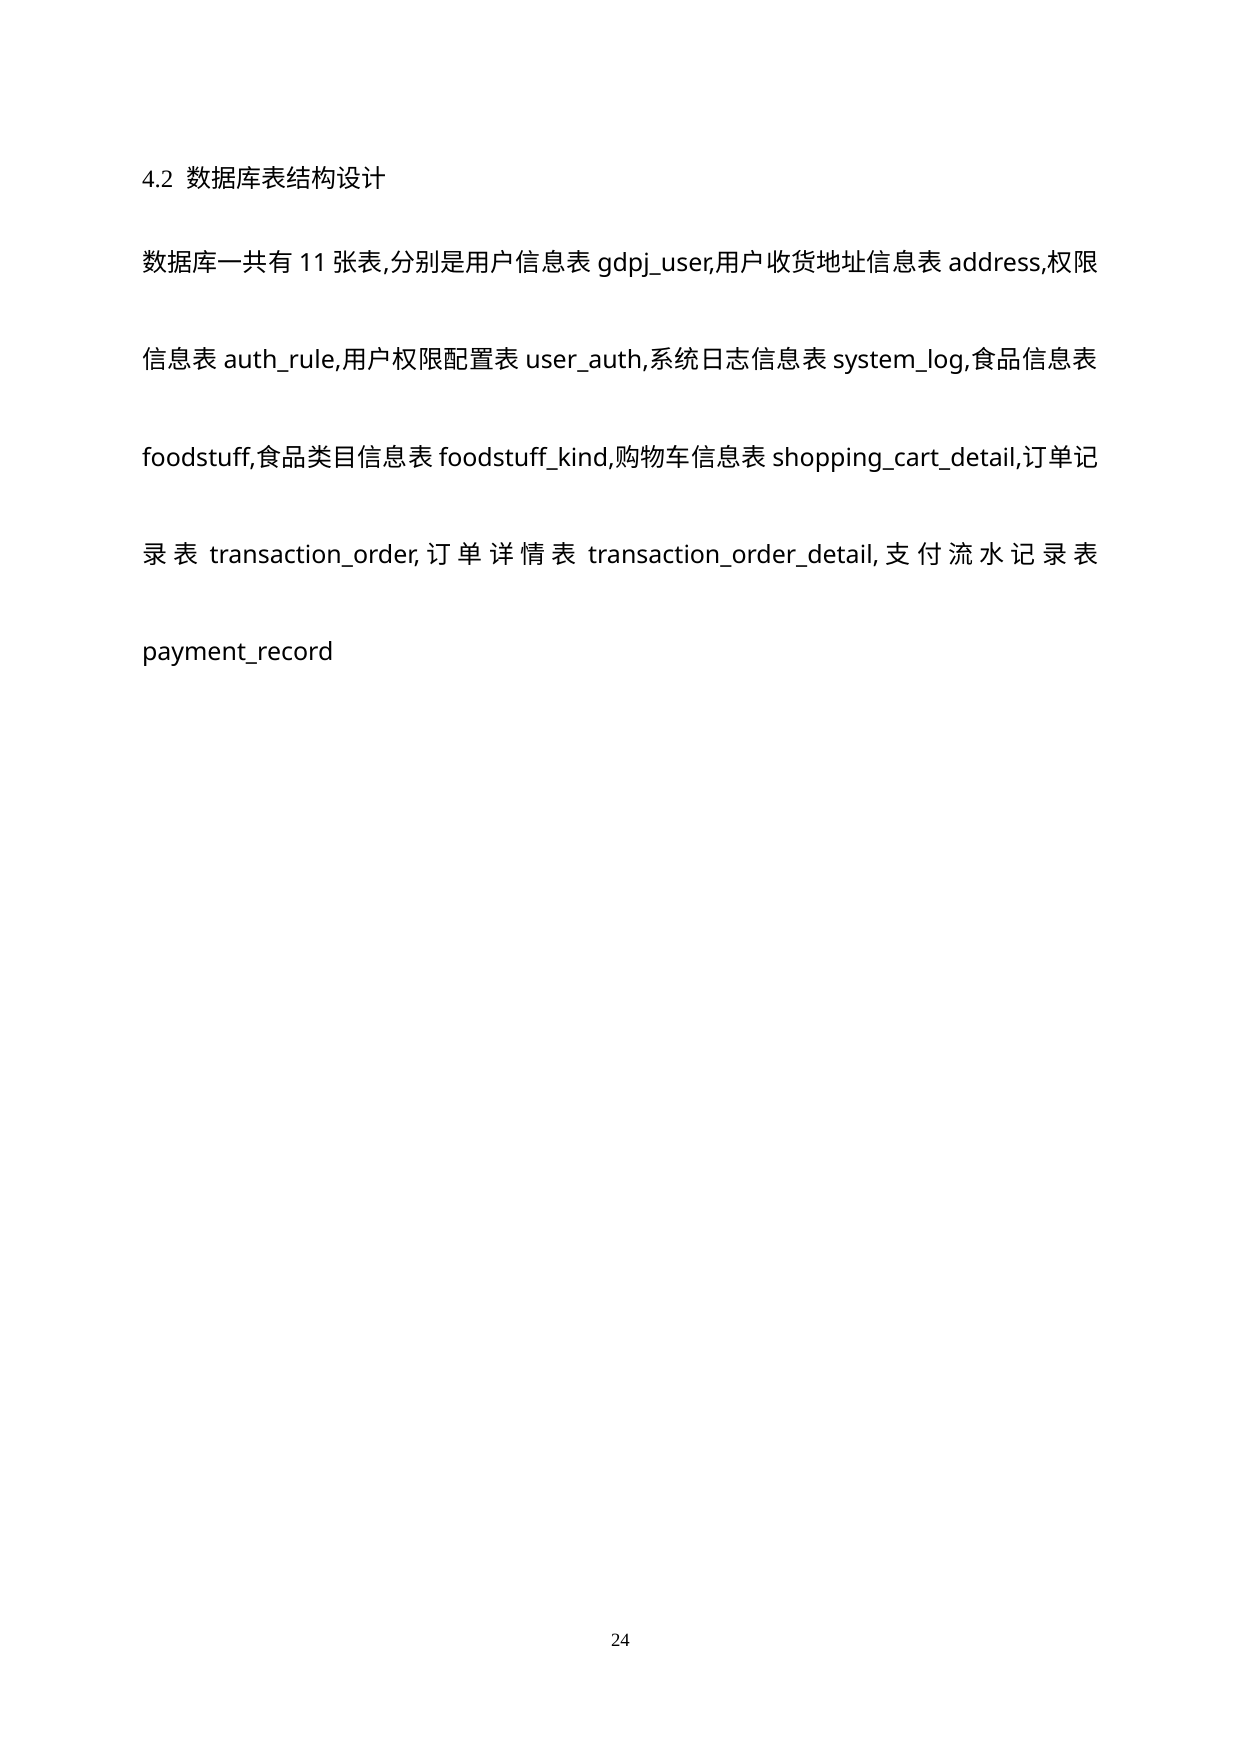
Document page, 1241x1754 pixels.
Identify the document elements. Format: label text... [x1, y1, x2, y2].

subtitle 4.2 数据库表结构设计 [142, 146, 1098, 211]
text 数据库一共有11张表,分别是用户信息表gdpj_user,用户收货地址信息表address,权限信息表auth_rule,用户权限配置表user_auth,系统日志信息表system_log,食品信息表foodstuff,食品类目信息表foodstuff_kind,购物车信息表shopping_cart_detail,订单记录表transaction_order,订单详情表transaction_order_detail,支付流水记录表payment_record [142, 228, 1098, 683]
